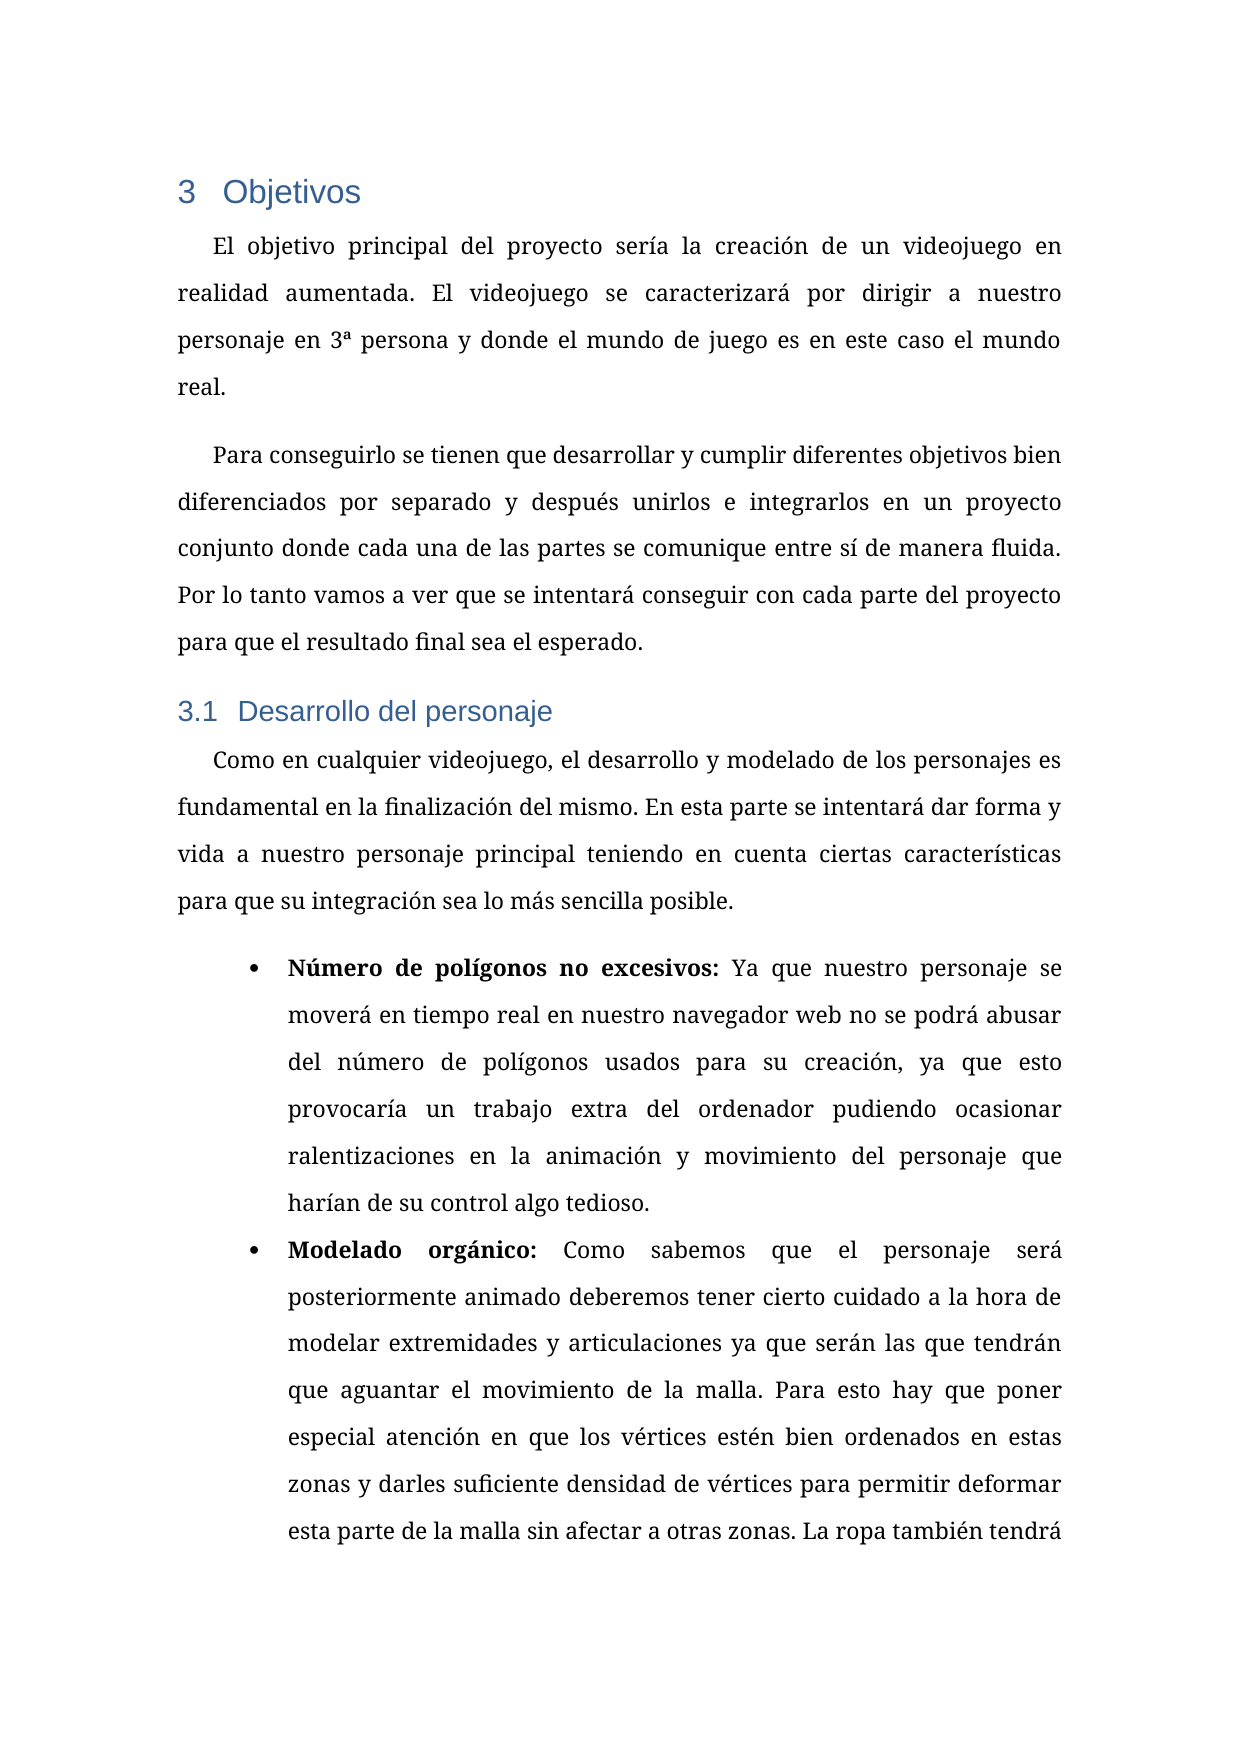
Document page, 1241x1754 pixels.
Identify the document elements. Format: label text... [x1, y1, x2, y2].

text Para conseguirlo se tienen que desarrollar y cumplir diferentes objetivos bien diferenciados por separado y después unirlos e integrarlos en un proyecto conjunto donde cada una de las partes se comunique entre sí de manera fluida. Por lo tanto vamos a ver que se intentará conseguir con cada parte del proyecto para que el resultado final sea el esperado. [177, 438, 1063, 657]
subtitle Desarrollo del personaje [177, 694, 1063, 727]
list Número de polígonos no excesivos: Ya que nuestro personaje se moverá en tiempo real en nuestro navegador web no se podrá abusar del número de polígonos usados para su creación, ya que esto provocaría un trabajo extra del ordenador pudiendo ocasionar ralentizaciones en la animación y movimiento del personaje que harían de su control algo tedioso. [250, 952, 1063, 1218]
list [250, 1234, 1063, 1546]
text El objetivo principal del proyecto sería la creación de un videojuego en realidad aumentada. El videojuego se caracterizará por dirigir a nuestro personaje en 3ª persona y donde el mundo de juego es en este caso el mundo real. [177, 230, 1063, 402]
text Como en cualquier videojuego, el desarrollo y modelado de los personajes es fundamental en la finalización del mismo. En esta parte se intentará dar forma y vida a nuestro personaje principal teniendo en cuenta ciertas características para que su integración sea lo más sencilla posible. [177, 744, 1063, 916]
subtitle Objetivos [177, 173, 1063, 211]
